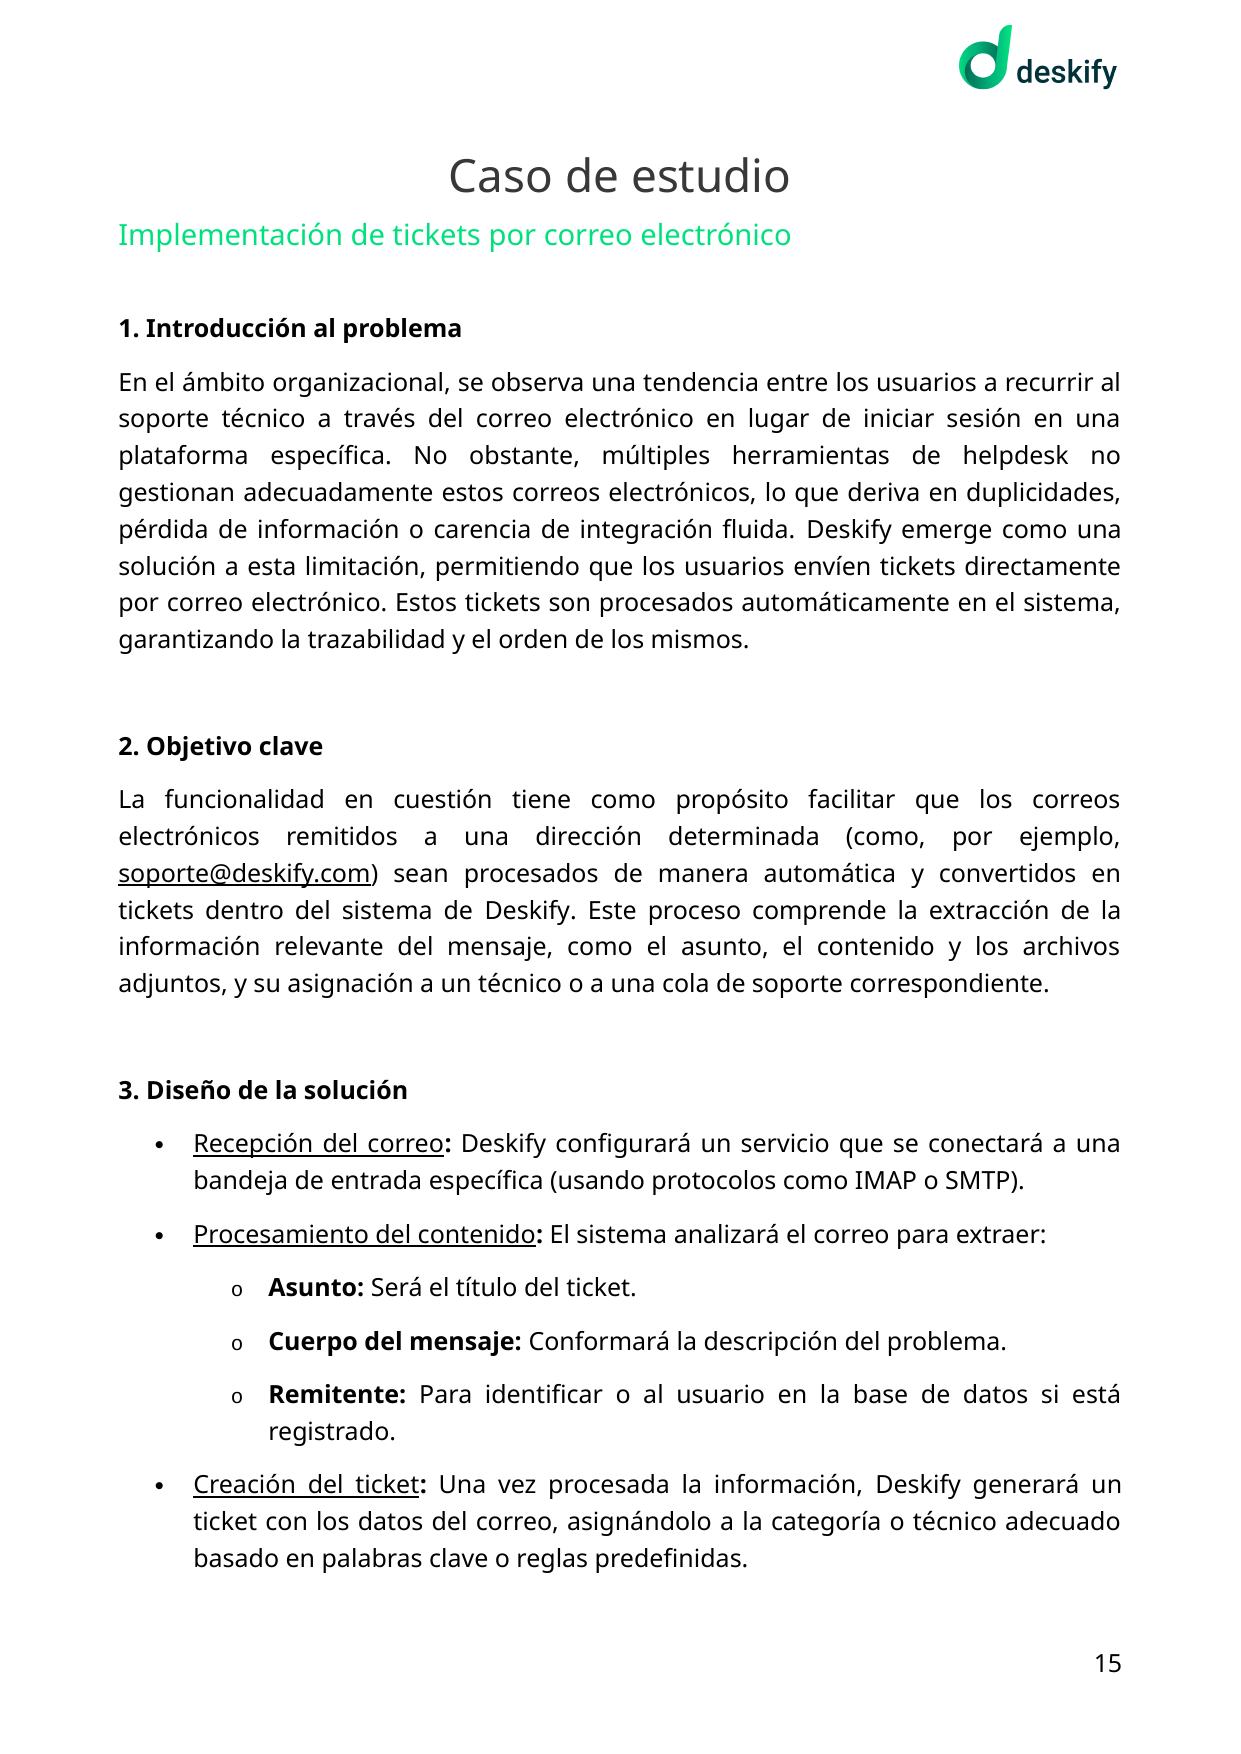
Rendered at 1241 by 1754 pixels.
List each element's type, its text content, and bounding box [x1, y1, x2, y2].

text La funcionalidad en cuestión tiene como propósito facilitar que los correos electrónicos remitidos a una dirección determinada (como, por ejemplo, soporte@deskify.com) sean procesados de manera automática y convertidos en tickets dentro del sistema de Deskify. Este proceso comprende la extracción de la información relevante del mensaje, como el asunto, el contenido y los archivos adjuntos, y su asignación a un técnico o a una cola de soporte correspondiente. [118, 782, 1122, 1000]
list Remitente: Para identificar o al usuario en la base de datos si está registrado. [231, 1377, 1122, 1447]
text 3. Diseño de la solución [118, 1073, 1122, 1107]
text En el ámbito organizacional, se observa una tendencia entre los usuarios a recurrir al soporte técnico a través del correo electrónico en lugar de iniciar sesión en una plataforma específica. No obstante, múltiples herramientas de helpdesk no gestionan adecuadamente estos correos electrónicos, lo que deriva en duplicidades, pérdida de información o carencia de integración fluida. Deskify emerge como una solución a esta limitación, permitiendo que los usuarios envíen tickets directamente por correo electrónico. Estos tickets son procesados automáticamente en el sistema, garantizando la trazabilidad y el orden de los mismos. [118, 364, 1122, 656]
text 2. Objetivo clave [118, 728, 1122, 763]
picture [953, 22, 1127, 92]
text 1. Introducción al problema [118, 311, 1122, 345]
subtitle Implementación de tickets por correo electrónico [118, 214, 1122, 254]
list Creación del ticket: Una vez procesada la información, Deskify generará un ticket con los datos del correo, asignándolo a la categoría o técnico adecuado basado en palabras clave o reglas predefinidas. [156, 1467, 1122, 1574]
subtitle Caso de estudio [118, 143, 1122, 206]
list Cuerpo del mensaje: Conformará la descripción del problema. [231, 1323, 1122, 1357]
list Recepción del correo: Deskify configurará un servicio que se conectará a una bandeja de entrada específica (usando protocolos como IMAP o SMTP). [156, 1126, 1122, 1197]
list Asunto: Será el título del ticket. [231, 1270, 1122, 1304]
list Procesamiento del contenido: El sistema analizará el correo para extraer: [156, 1216, 1122, 1250]
